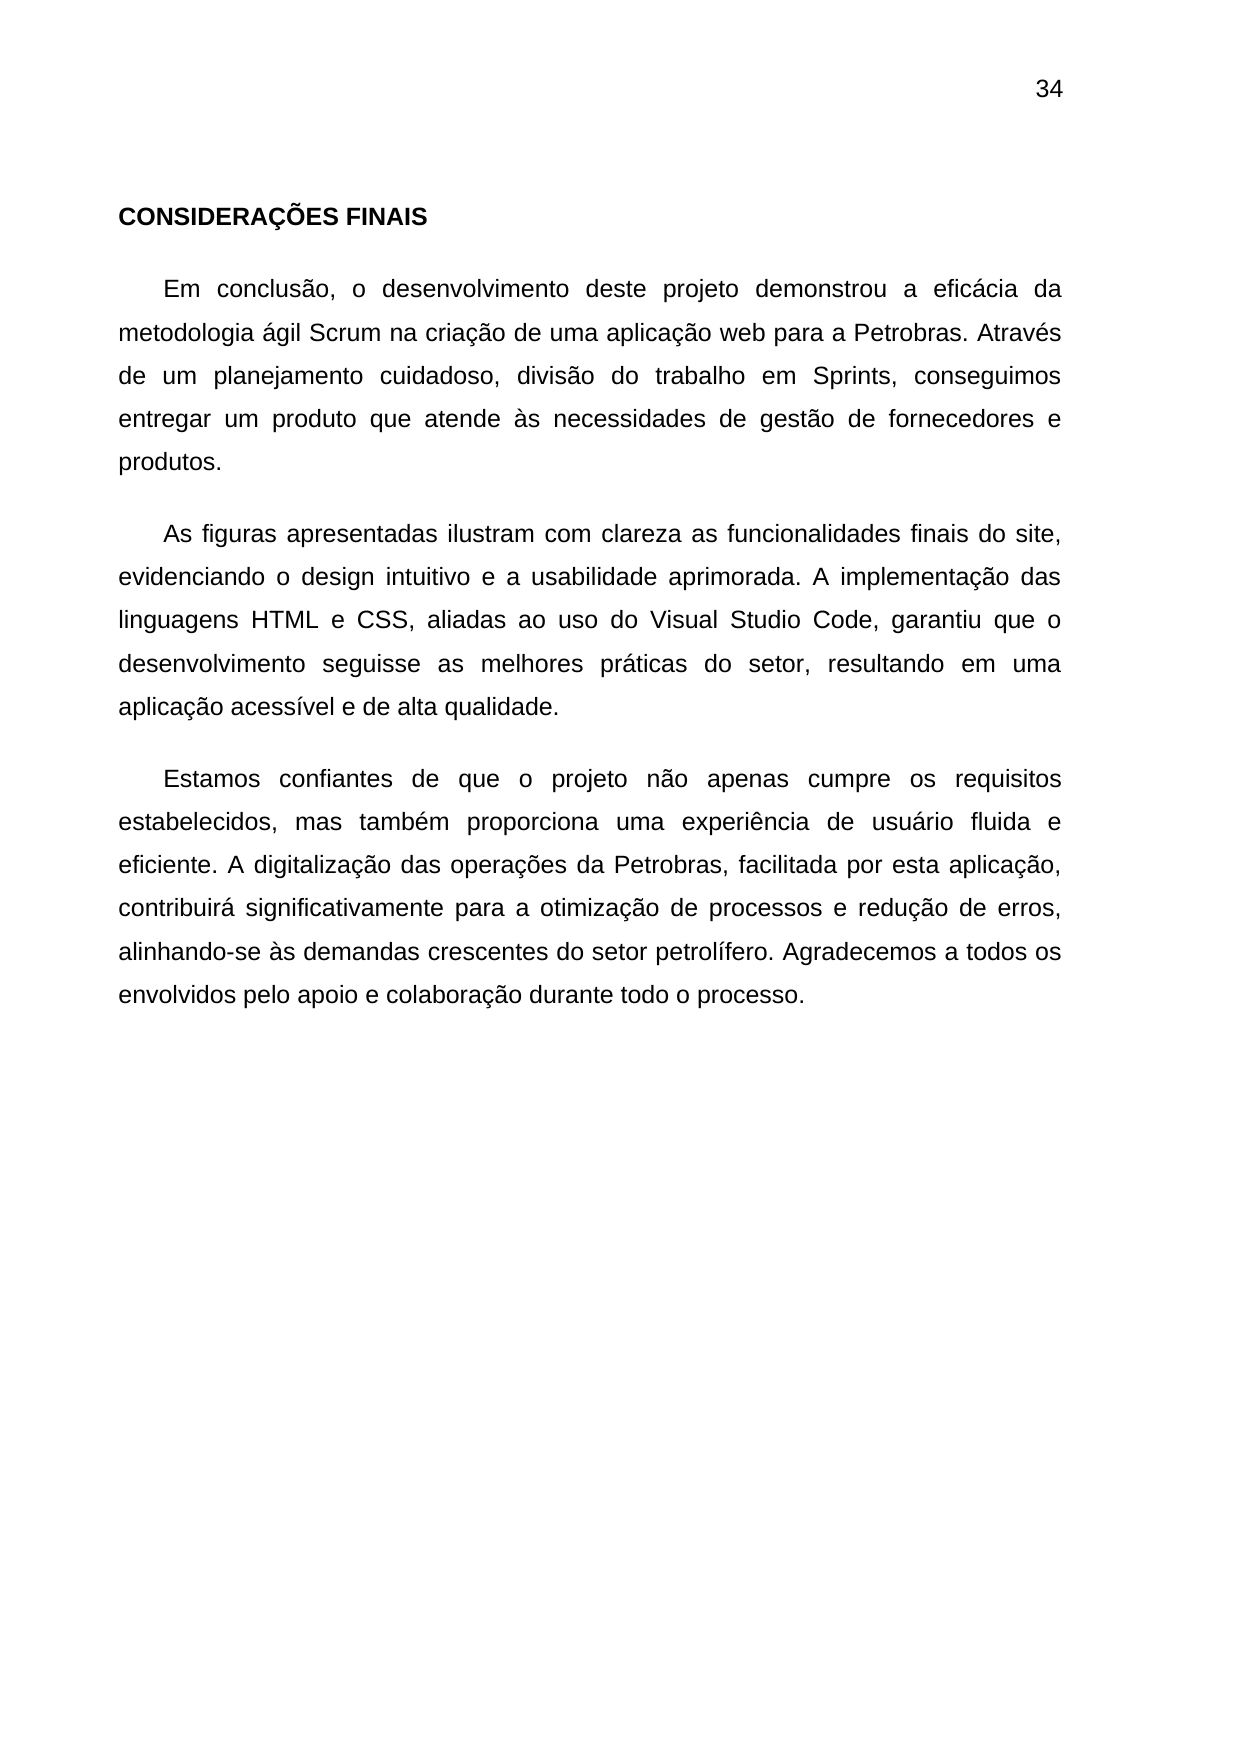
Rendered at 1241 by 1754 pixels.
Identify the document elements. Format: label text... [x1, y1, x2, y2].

text Em conclusão, o desenvolvimento deste projeto demonstrou a eficácia da metodologia ágil Scrum na criação de uma aplicação web para a Petrobras. Através de um planejamento cuidadoso, divisão do trabalho em Sprints, conseguimos entregar um produto que atende às necessidades de gestão de fornecedores e produtos. [118, 274, 1063, 476]
text As figuras apresentadas ilustram com clareza as funcionalidades finais do site, evidenciando o design intuitivo e a usabilidade aprimorada. A implementação das linguagens HTML e CSS, aliadas ao uso do Visual Studio Code, garantiu que o desenvolvimento seguisse as melhores práticas do setor, resultando em uma aplicação acessível e de alta qualidade. [118, 519, 1063, 721]
text Estamos confiantes de que o projeto não apenas cumpre os requisitos estabelecidos, mas também proporciona uma experiência de usuário fluida e eficiente. A digitalização das operações da Petrobras, facilitada por esta aplicação, contribuirá significativamente para a otimização de processos e redução de erros, alinhando-se às demandas crescentes do setor petrolífero. Agradecemos a todos os envolvidos pelo apoio e colaboração durante todo o processo. [118, 764, 1063, 1008]
subtitle CONSIDERAÇÕES FINAIS [118, 202, 1063, 231]
